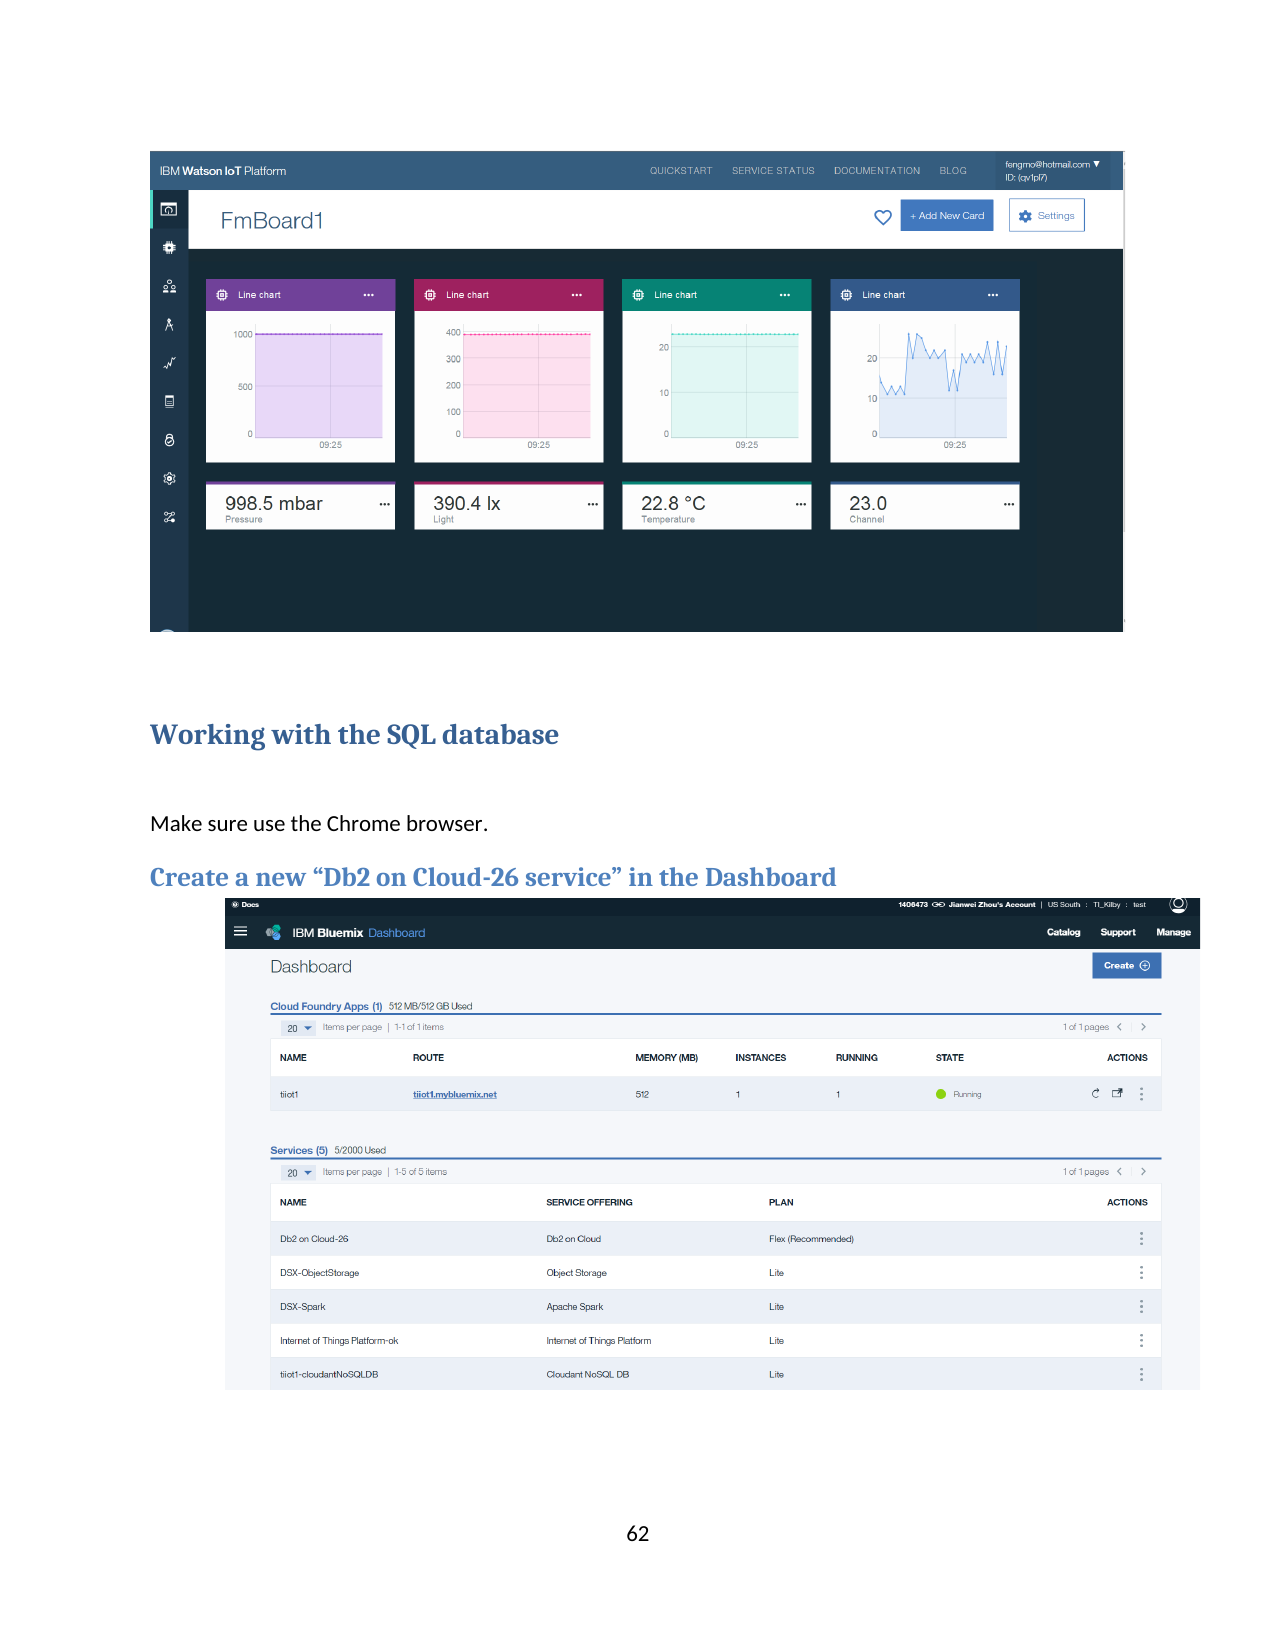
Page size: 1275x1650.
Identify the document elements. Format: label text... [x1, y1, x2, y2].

text Make sure use the Chrome browser. [150, 809, 1125, 837]
picture [225, 898, 1200, 1390]
subtitle Working with the SQL database [150, 718, 1125, 751]
picture [150, 150, 1125, 632]
subtitle Create a new “Db2 on Cloud-26 service” in the Dashboard [150, 862, 1125, 894]
